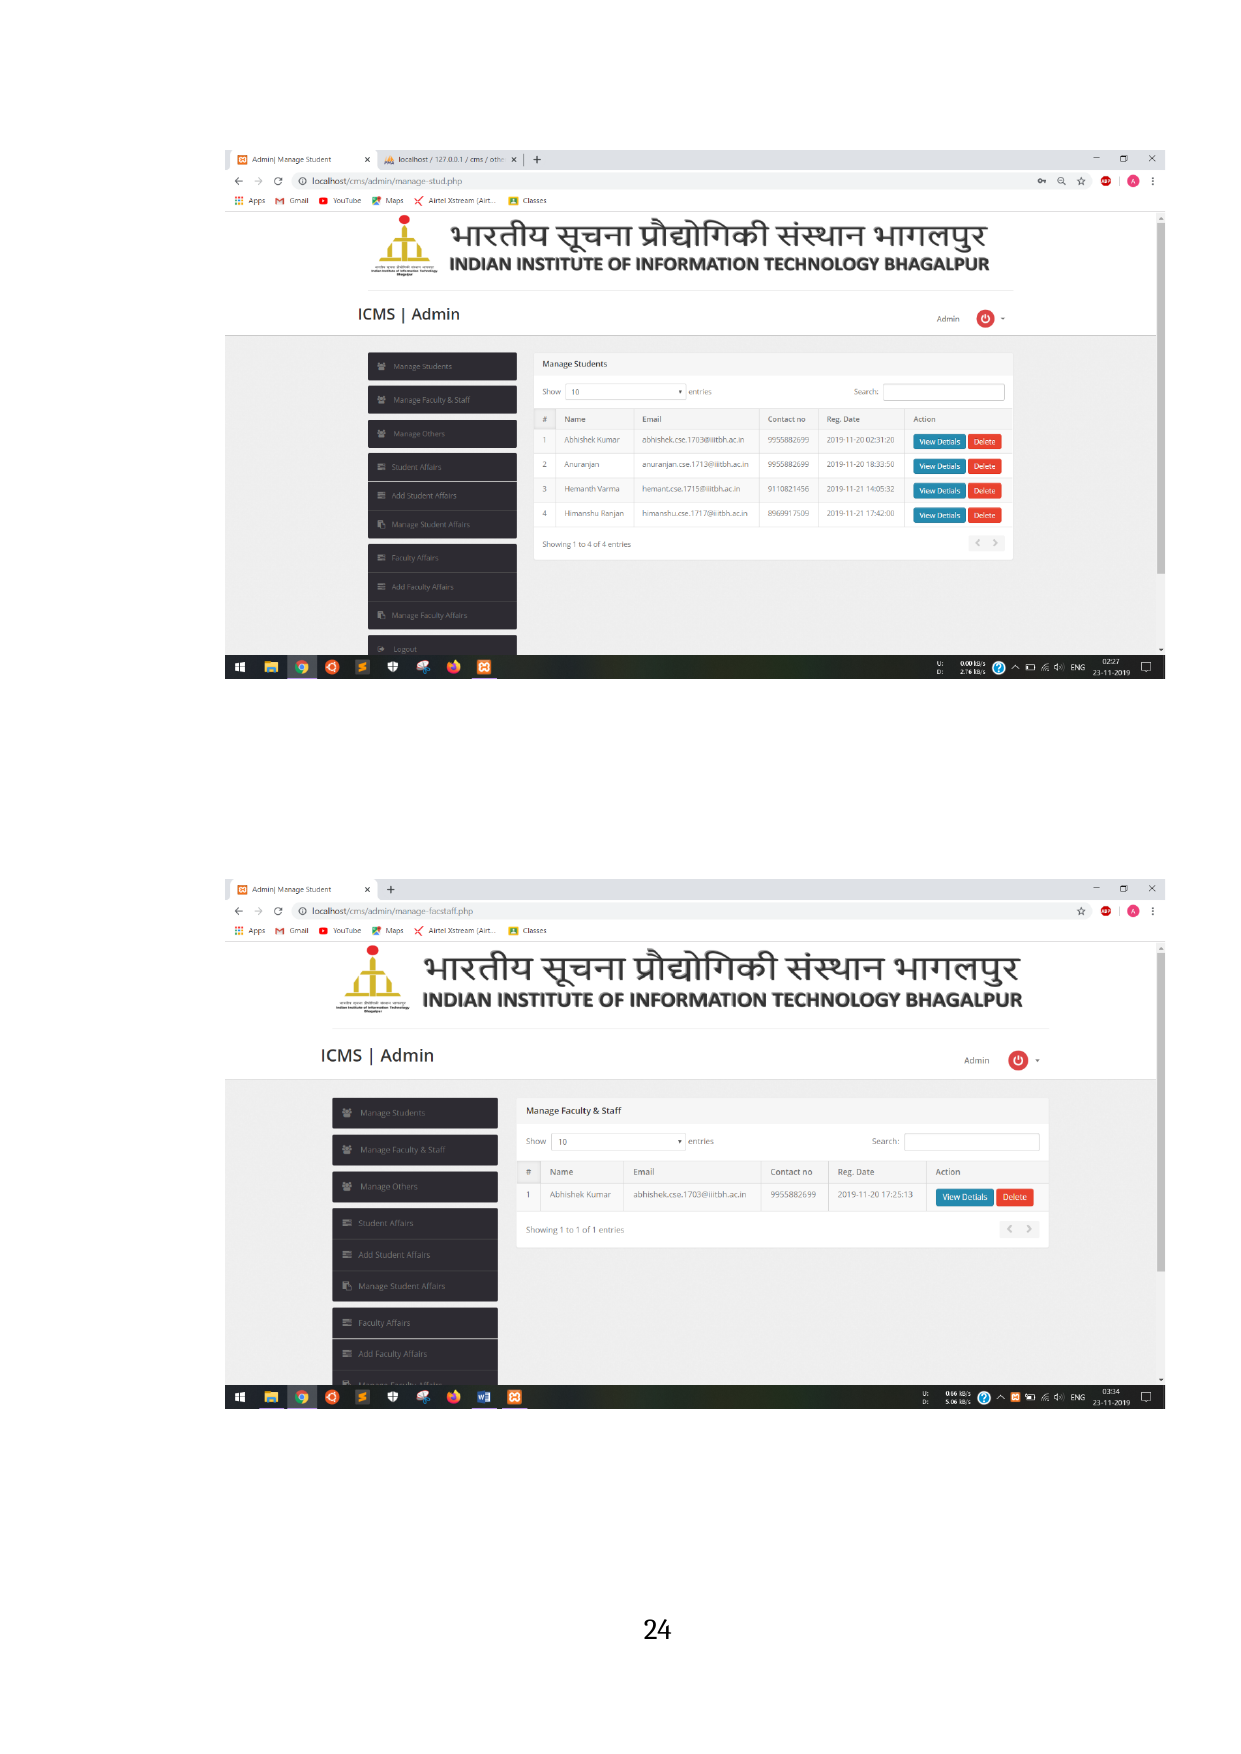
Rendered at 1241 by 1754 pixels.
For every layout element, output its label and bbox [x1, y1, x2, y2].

picture [225, 150, 1166, 679]
picture [225, 879, 1166, 1409]
